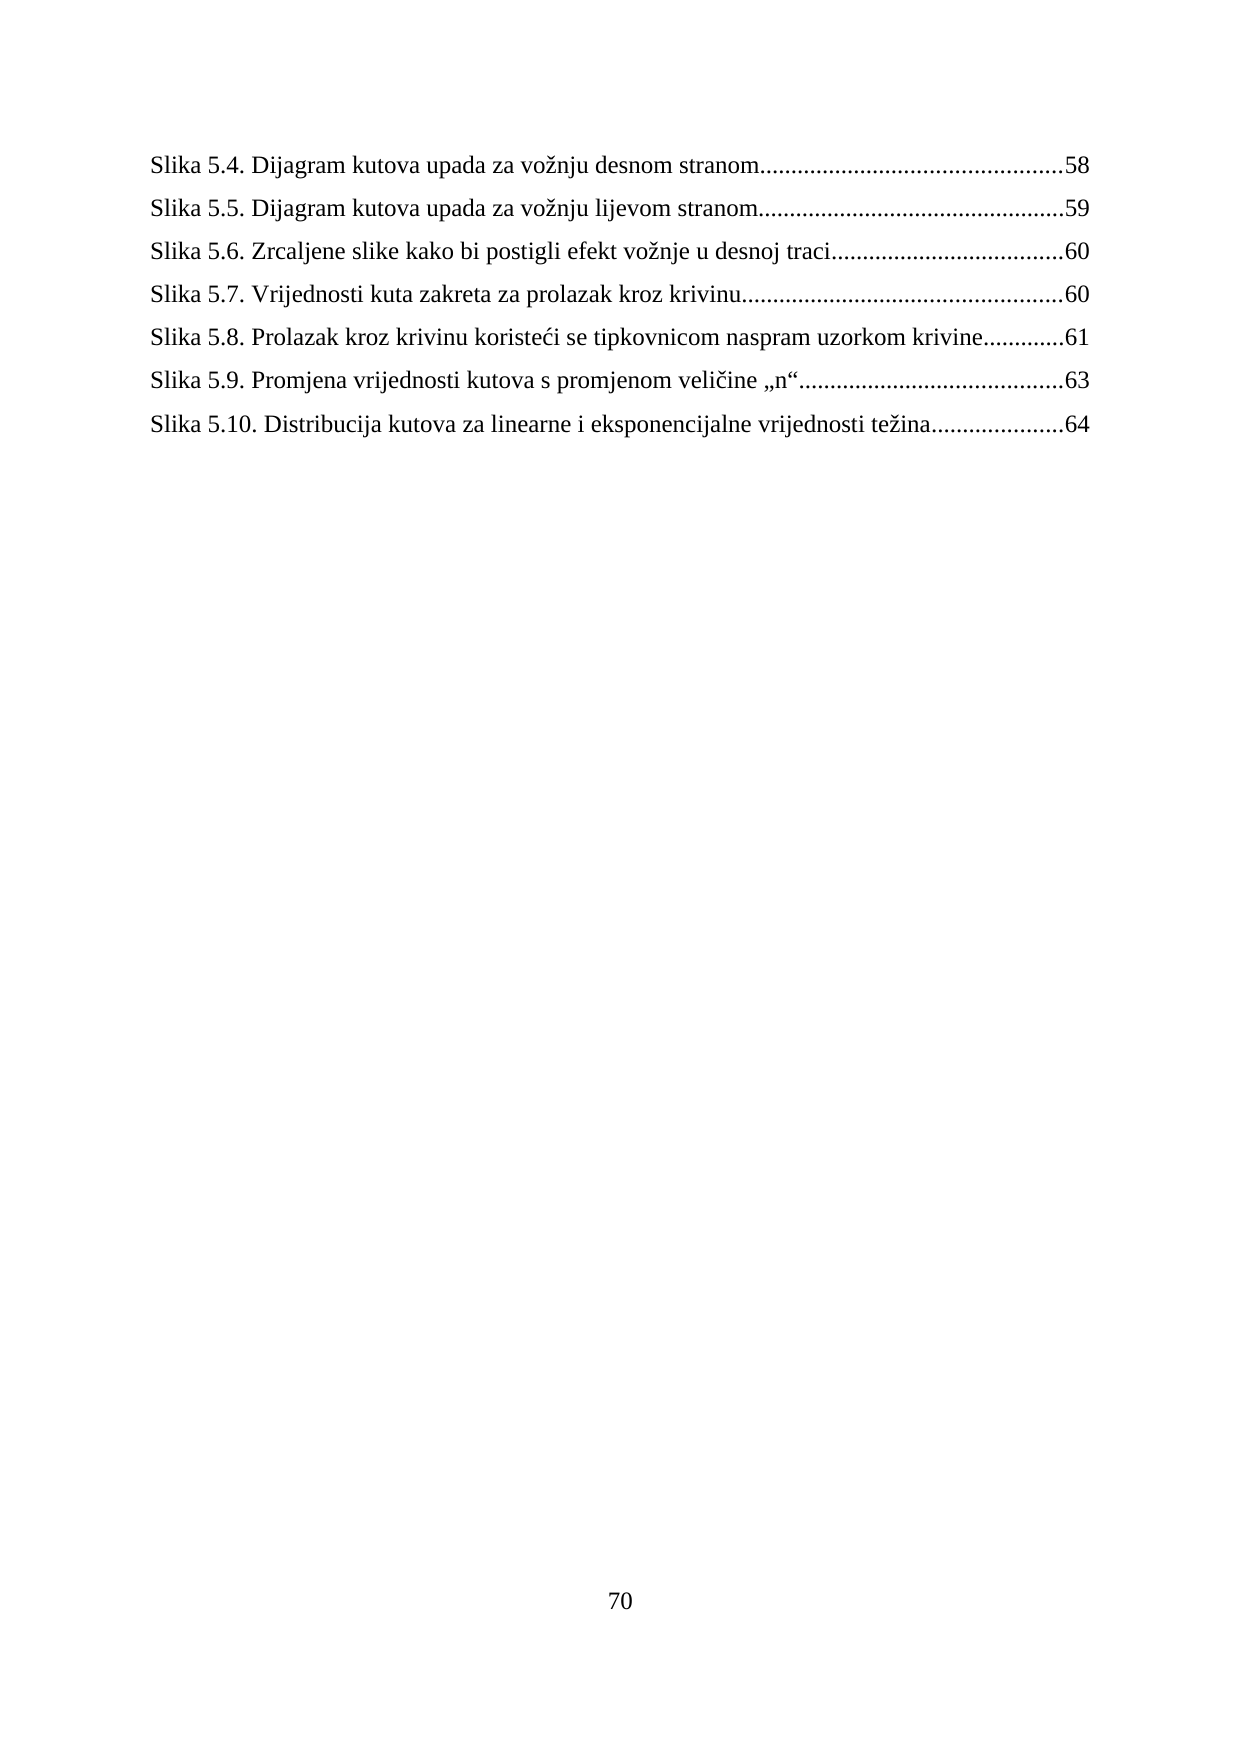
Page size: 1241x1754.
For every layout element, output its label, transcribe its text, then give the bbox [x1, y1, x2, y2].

text Slika 5.7. Vrijednosti kuta zakreta za prolazak kroz krivinu 60 [150, 279, 1090, 308]
text Slika 5.8. Prolazak kroz krivinu koristeći se tipkovnicom naspram uzorkom krivine 61 [150, 322, 1090, 351]
text Slika 5.6. Zrcaljene slike kako bi postigli efekt vožnje u desnoj traci 60 [150, 236, 1090, 265]
text Slika 5.4. Dijagram kutova upada za vožnju desnom stranom 58 [150, 150, 1090, 179]
text Slika 5.10. Distribucija kutova za linearne i eksponencijalne vrijednosti težina 64 [150, 409, 1090, 437]
text Slika 5.9. Promjena vrijednosti kutova s promjenom veličine „n“ 63 [150, 366, 1090, 394]
text Slika 5.5. Dijagram kutova upada za vožnju lijevom stranom 59 [150, 193, 1090, 222]
